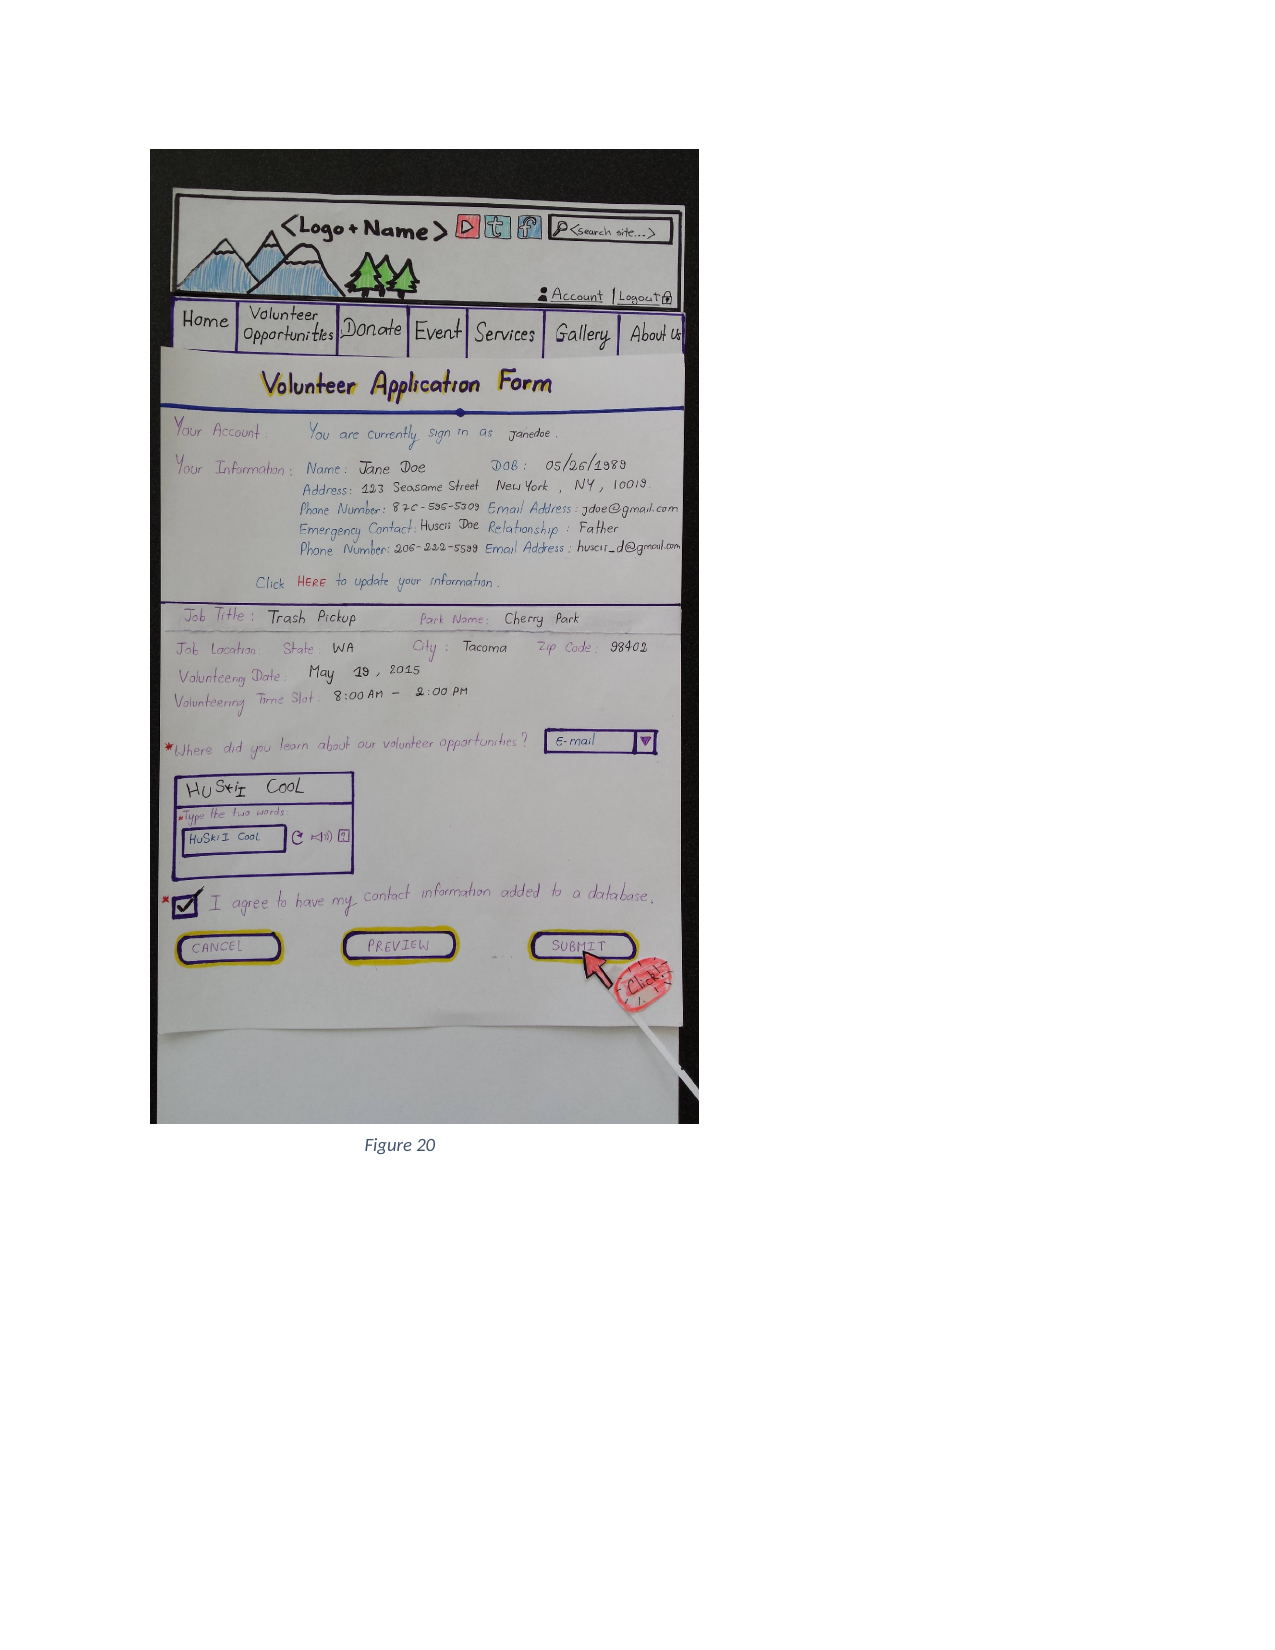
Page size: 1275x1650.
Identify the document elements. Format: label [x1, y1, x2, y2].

picture [150, 149, 699, 1124]
